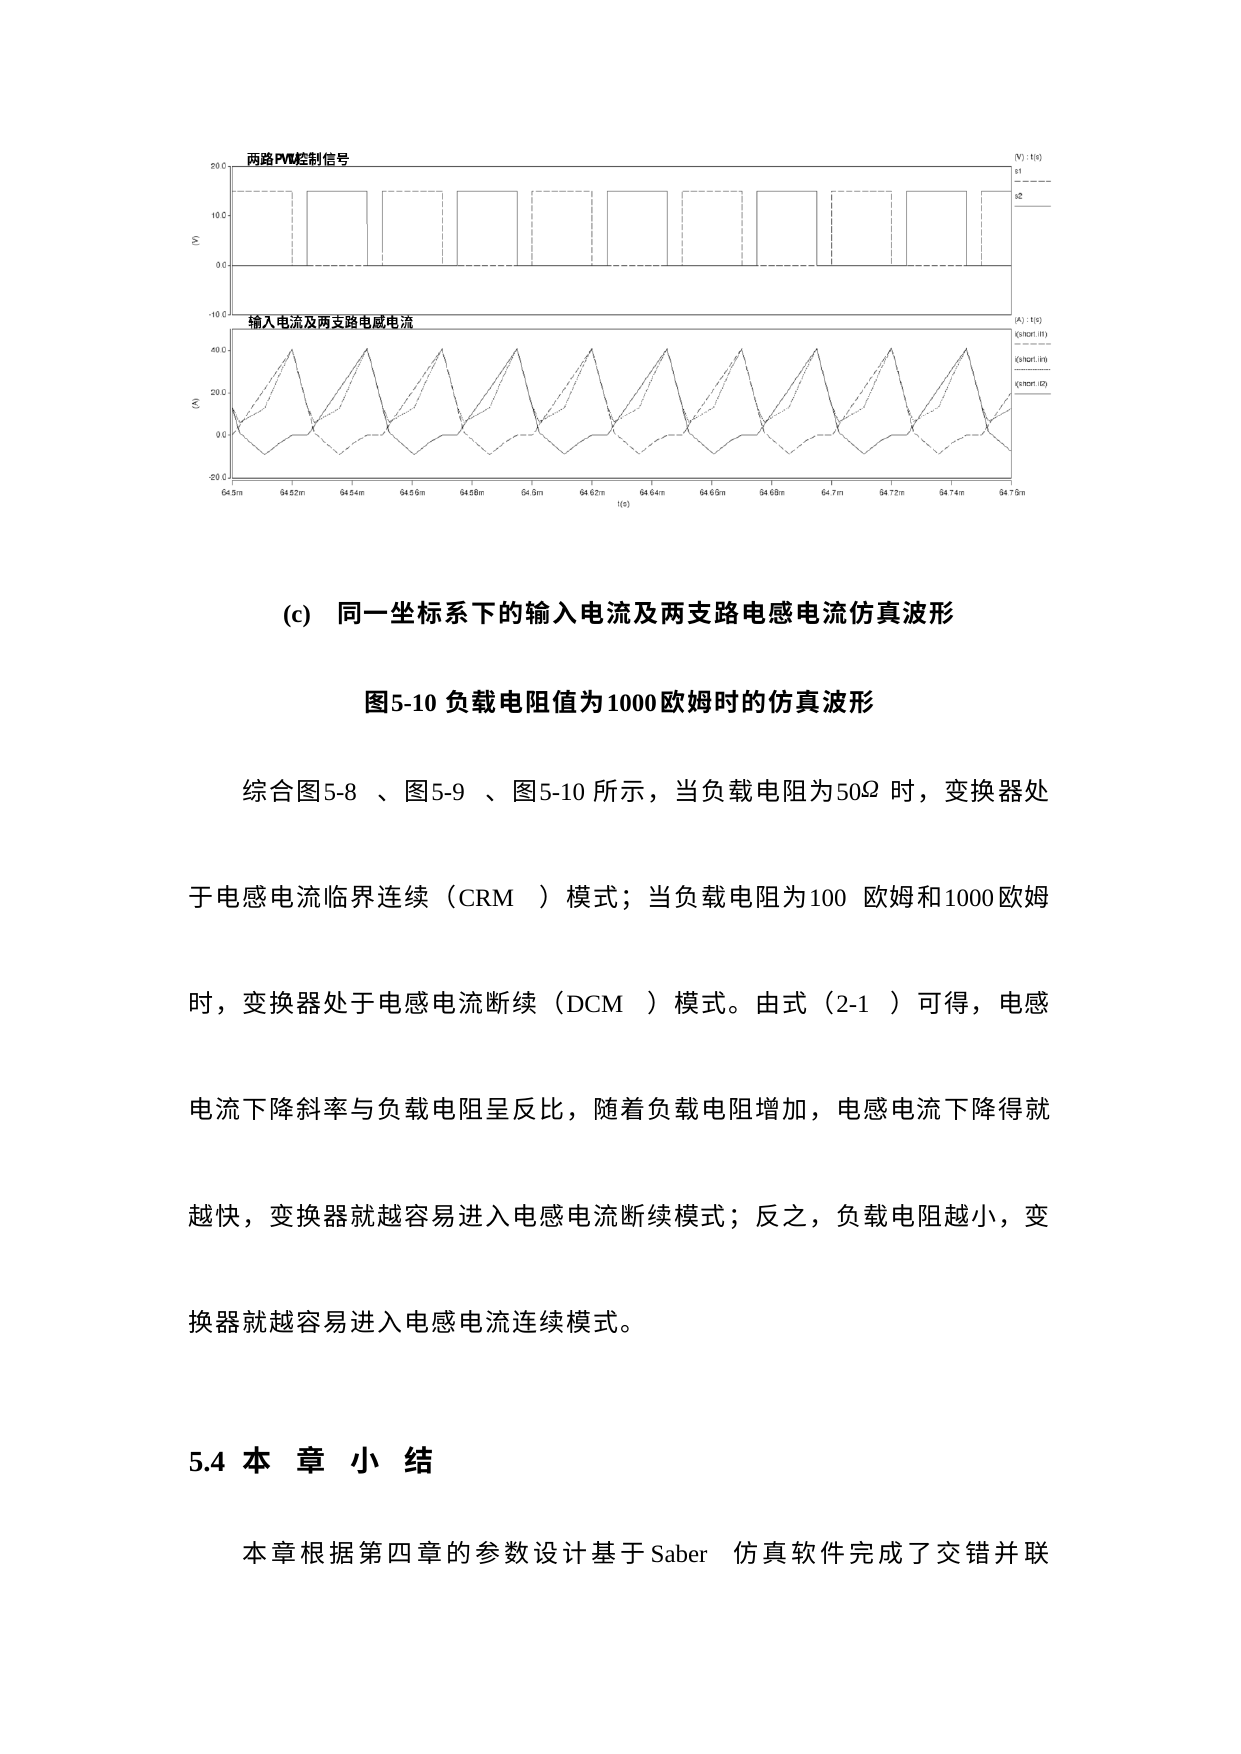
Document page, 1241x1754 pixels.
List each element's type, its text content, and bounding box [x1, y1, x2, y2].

text 综合图5-8、图5-9、图5-10所示，当负载电阻为50时，变换器处于电感电流临界连续（CRM）模式；当负载电阻为100欧姆和1000欧姆时，变换器处于电感电流断续（DCM）模式。由式（2-1）可得，电感电流下降斜率与负载电阻呈反比，随着负载电阻增加，电感电流下降得就越快，变换器就越容易进入电感电流断续模式；反之，负载电阻越小，变换器就越容易进入电感电流连续模式。 [188, 754, 1052, 1356]
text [188, 1516, 1052, 1587]
text 5.4 本章小结 [188, 1424, 1052, 1495]
text 图5-10 负载电阻值为1000欧姆时的仿真波形 [188, 665, 1052, 736]
text (c) 同一坐标系下的输入电流及两支路电感电流仿真波形 [188, 151, 1052, 647]
